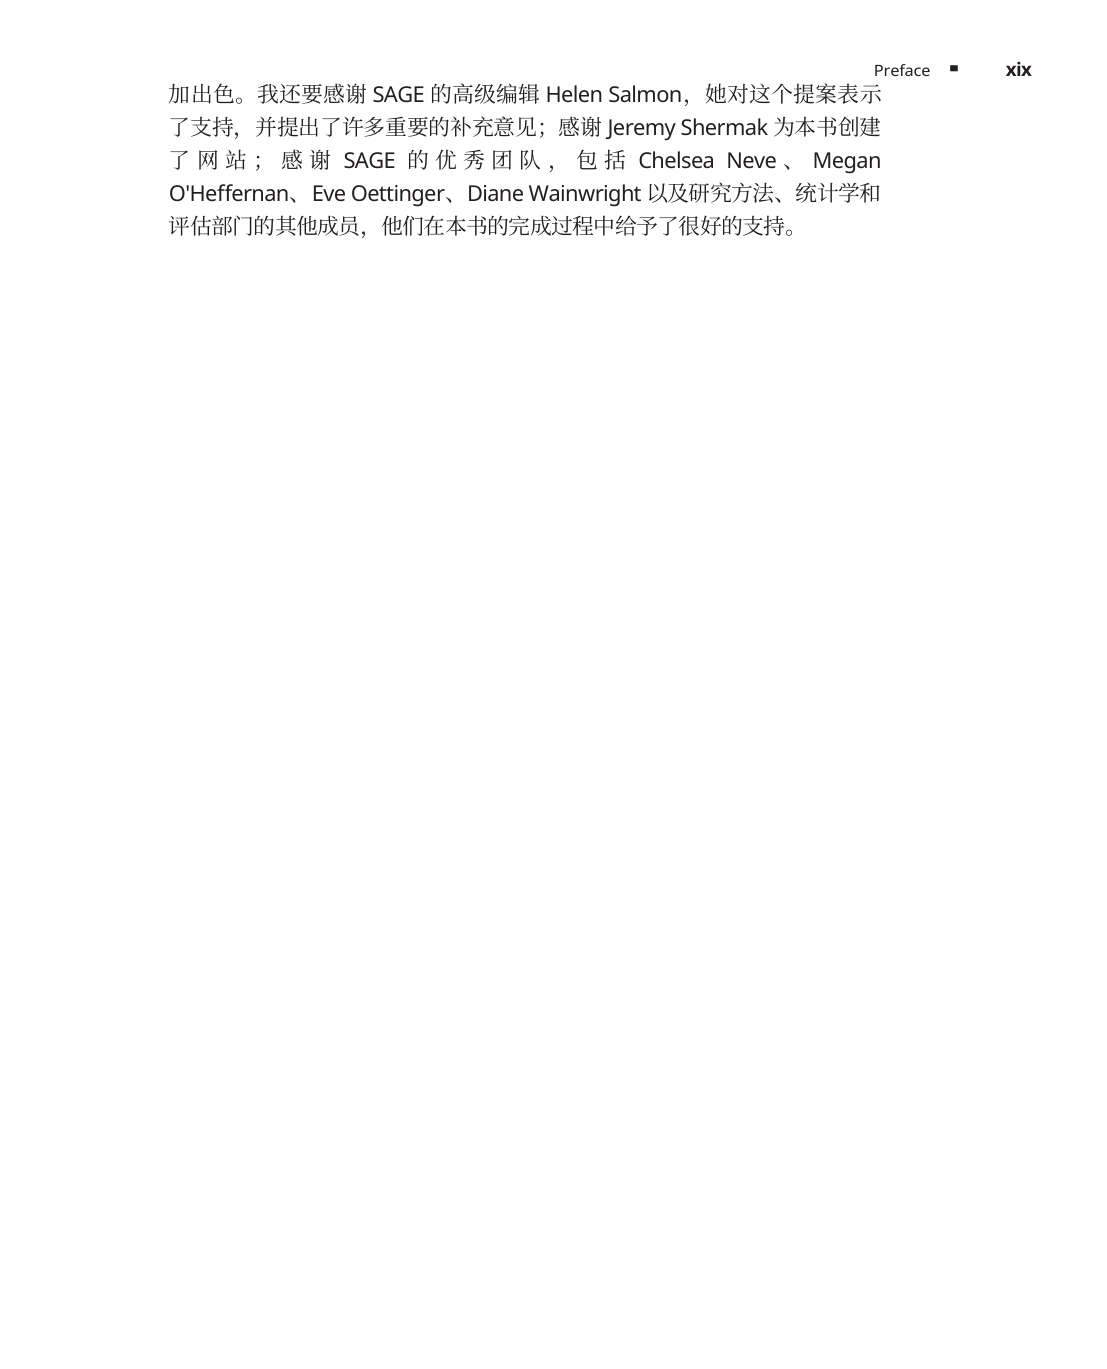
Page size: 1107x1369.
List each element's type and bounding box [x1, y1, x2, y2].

text [169, 77, 882, 241]
